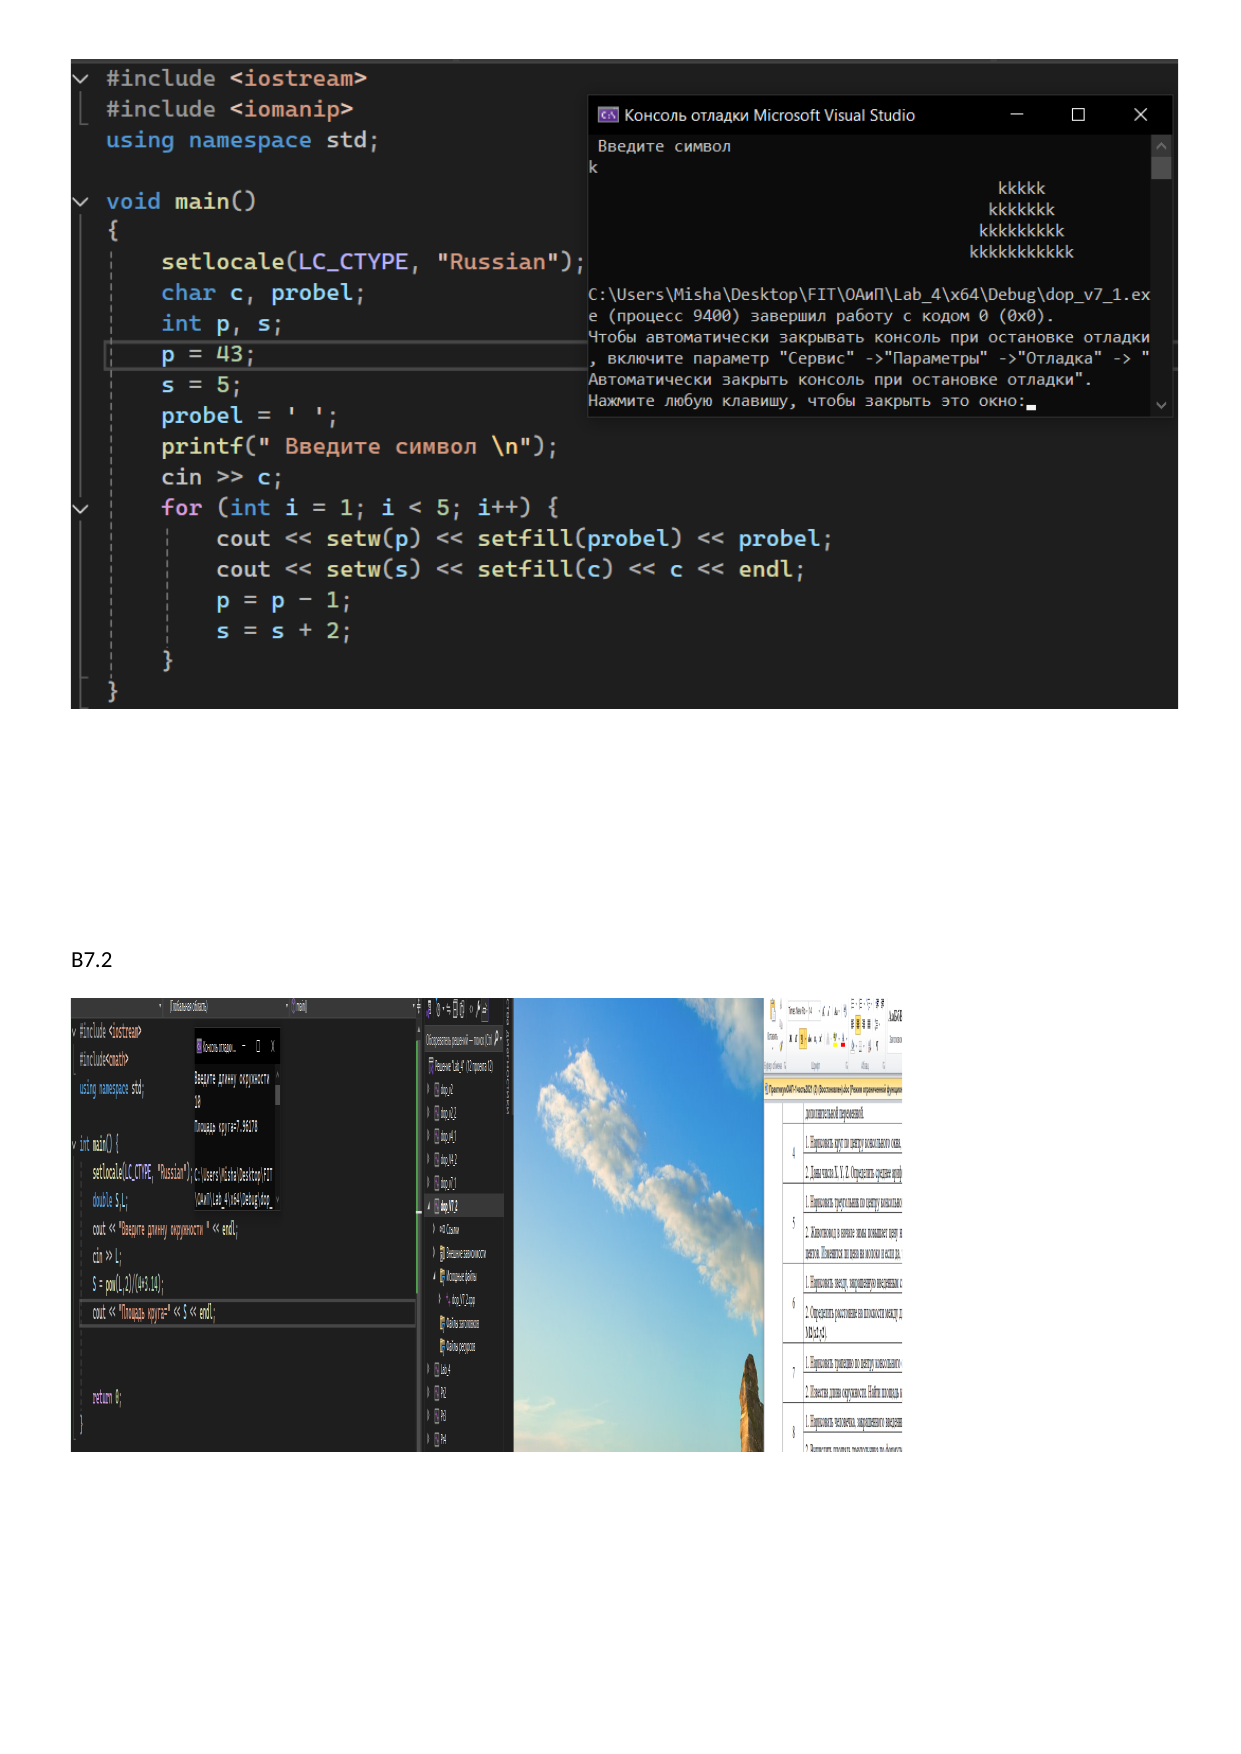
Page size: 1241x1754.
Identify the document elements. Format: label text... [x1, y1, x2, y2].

picture [70, 998, 903, 1452]
text В7.2 [71, 946, 1169, 973]
picture [70, 59, 1179, 709]
